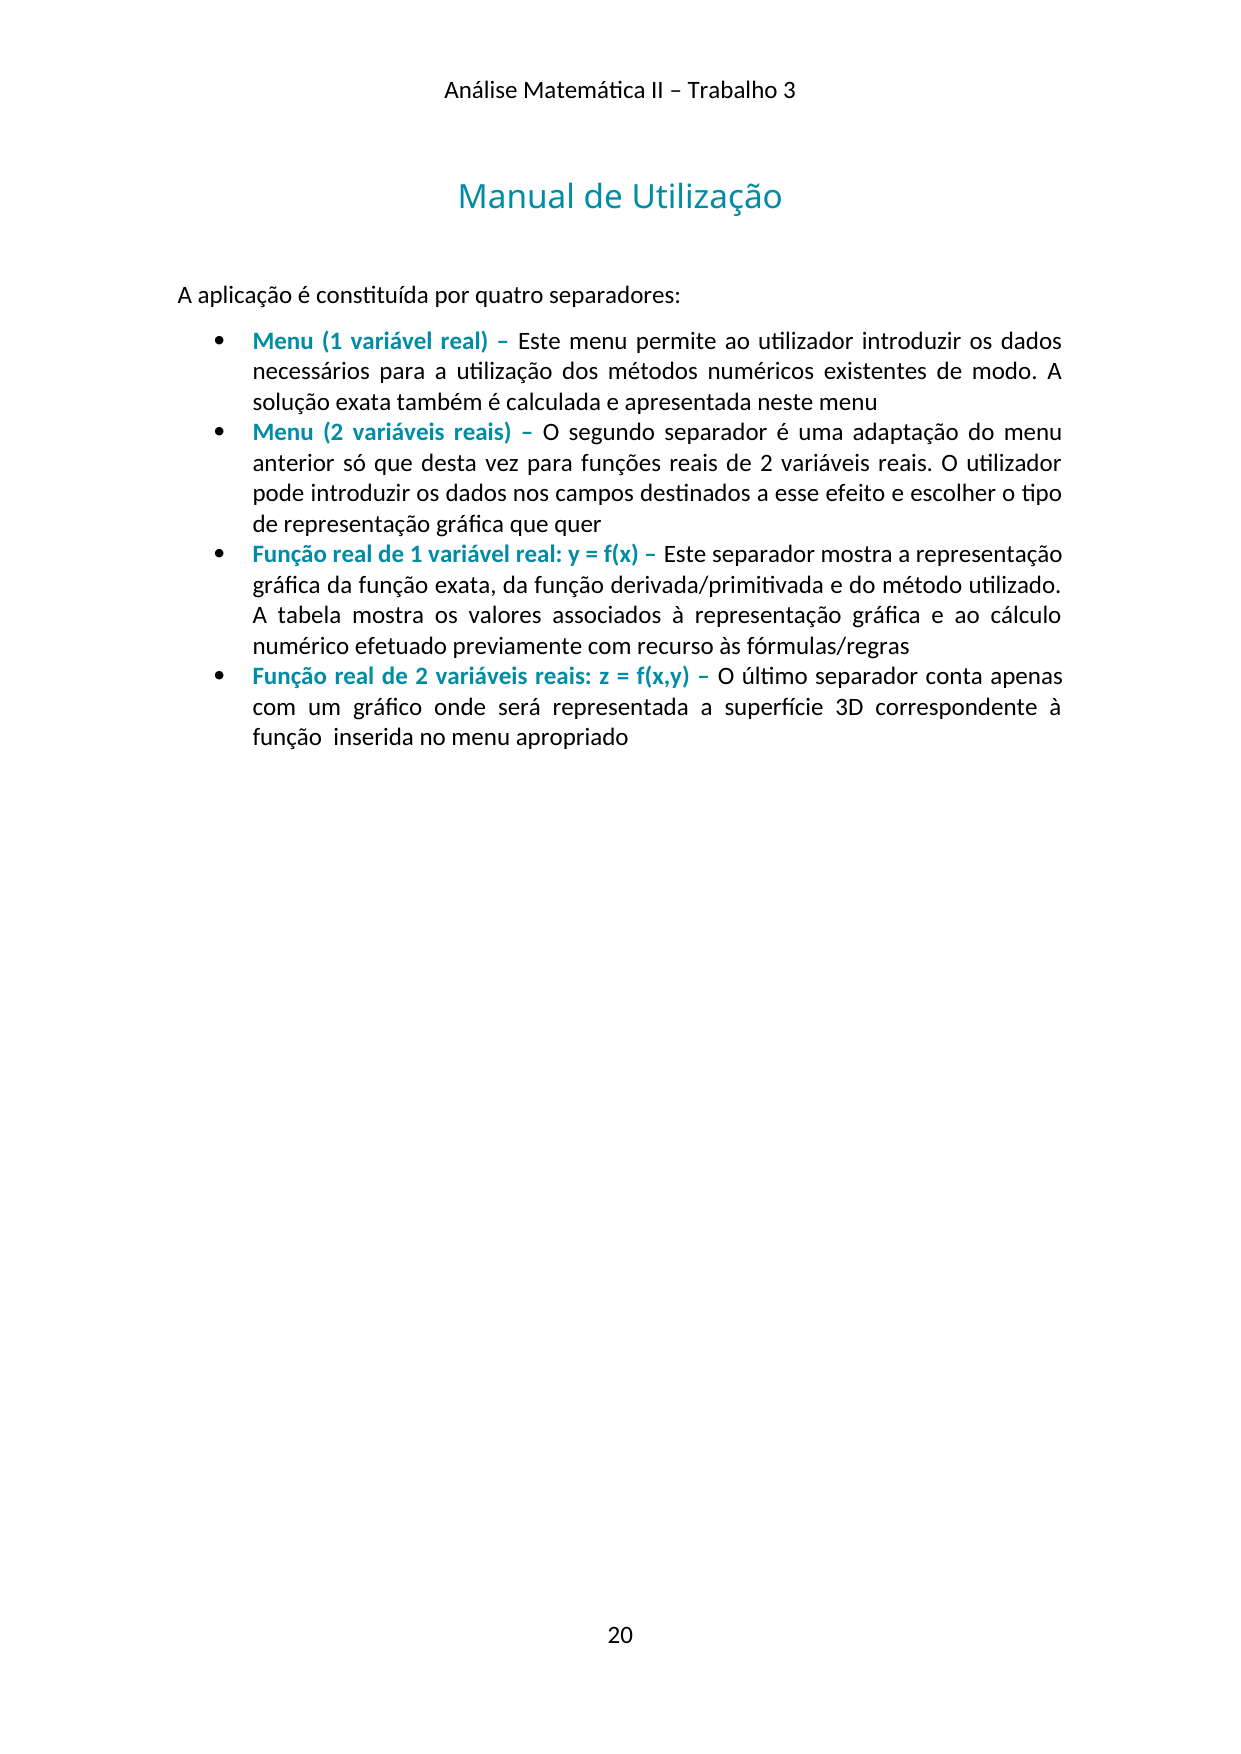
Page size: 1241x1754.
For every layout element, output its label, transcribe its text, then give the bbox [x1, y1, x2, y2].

list Menu (1 variável real) – Este menu permite ao utilizador introduzir os dados necessários para a utilização dos métodos numéricos existentes de modo. A solução exata também é calculada e apresentada neste menu [215, 325, 1063, 416]
text A aplicação é constituída por quatro separadores: [177, 279, 1063, 309]
list Função real de 1 variável real: y = f(x) – Este separador mostra a representação gráfica da função exata, da função derivada/primitivada e do método utilizado. A tabela mostra os valores associados à representação gráfica e ao cálculo numérico efetuado previamente com recurso às fórmulas/regras [215, 538, 1063, 661]
list Menu (2 variáveis reais) – O segundo separador é uma adaptação do menu anterior só que desta vez para funções reais de 2 variáveis reais. O utilizador pode introduzir os dados nos campos destinados a esse efeito e escolher o tipo de representação gráfica que quer [215, 416, 1063, 538]
subtitle Manual de Utilização [177, 173, 1063, 218]
list Função real de 2 variáveis reais: z = f(x,y) – O último separador conta apenas com um gráfico onde será representada a superfície 3D correspondente à função inserida no menu apropriado [215, 661, 1063, 752]
